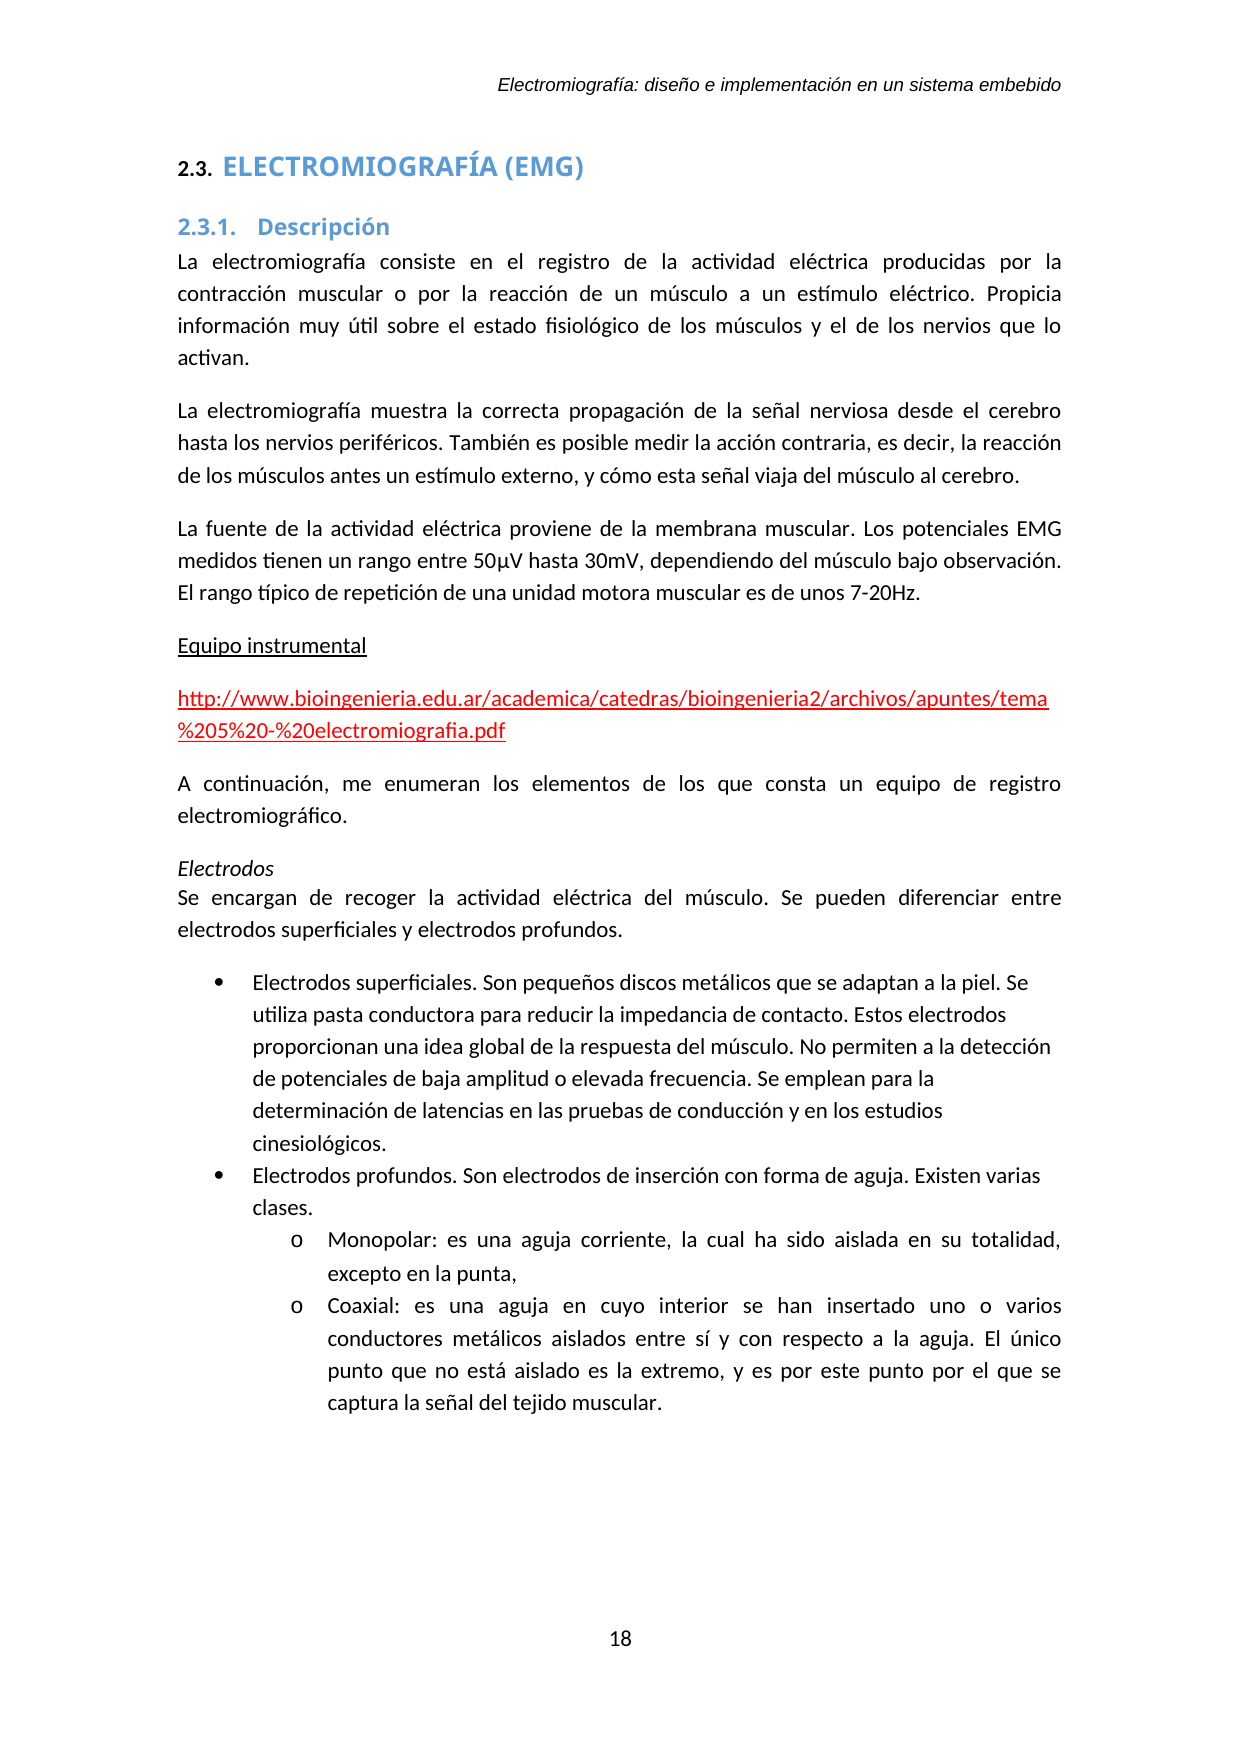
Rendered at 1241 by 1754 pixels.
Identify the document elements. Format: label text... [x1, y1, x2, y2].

text La electromiografía muestra la correcta propagación de la señal nerviosa desde el cerebro hasta los nervios periféricos. También es posible medir la acción contraria, es decir, la reacción de los músculos antes un estímulo externo, y cómo esta señal viaja del músculo al cerebro. [177, 396, 1063, 489]
list Monopolar: es una aguja corriente, la cual ha sido aislada en su totalidad, excepto en la punta, [290, 1225, 1063, 1287]
subtitle ELECTROMIOGRAFÍA (EMG) [177, 148, 1063, 184]
text http://www.bioingenieria.edu.ar/academica/catedras/bioingenieria2/archivos/apuntes/tema%205%20-%20electromiografia.pdf [177, 684, 1063, 744]
text La fuente de la actividad eléctrica proviene de la membrana muscular. Los potenciales EMG medidos tienen un rango entre 50µV hasta 30mV, dependiendo del músculo bajo observación. El rango típico de repetición de una unidad motora muscular es de unos 7-20Hz. [177, 514, 1063, 606]
list Coaxial: es una aguja en cuyo interior se han insertado uno o varios conductores metálicos aislados entre sí y con respecto a la aguja. El único punto que no está aislado es la extremo, y es por este punto por el que se captura la señal del tejido muscular. [290, 1291, 1063, 1417]
list Electrodos superficiales. Son pequeños discos metálicos que se adaptan a la piel. Se utiliza pasta conductora para reducir la impedancia de contacto. Estos electrodos proporcionan una idea global de la respuesta del músculo. No permiten a la detección de potenciales de baja amplitud o elevada frecuencia. Se emplean para la determinación de latencias en las pruebas de conducción y en los estudios cinesiológicos. [215, 968, 1063, 1157]
subtitle Descripción [177, 211, 1063, 242]
list Electrodos profundos. Son electrodos de inserción con forma de aguja. Existen varias clases. [215, 1161, 1063, 1221]
text La electromiografía consiste en el registro de la actividad eléctrica producidas por la contracción muscular o por la reacción de un músculo a un estímulo eléctrico. Propicia información muy útil sobre el estado fisiológico de los músculos y el de los nervios que lo activan. [177, 247, 1063, 371]
text A continuación, me enumeran los elementos de los que consta un equipo de registro electromiográfico. [177, 769, 1063, 829]
text Electrodos [177, 854, 1063, 883]
text Se encargan de recoger la actividad eléctrica del músculo. Se pueden diferenciar entre electrodos superficiales y electrodos profundos. [177, 883, 1063, 943]
text Equipo instrumental [177, 631, 1063, 659]
